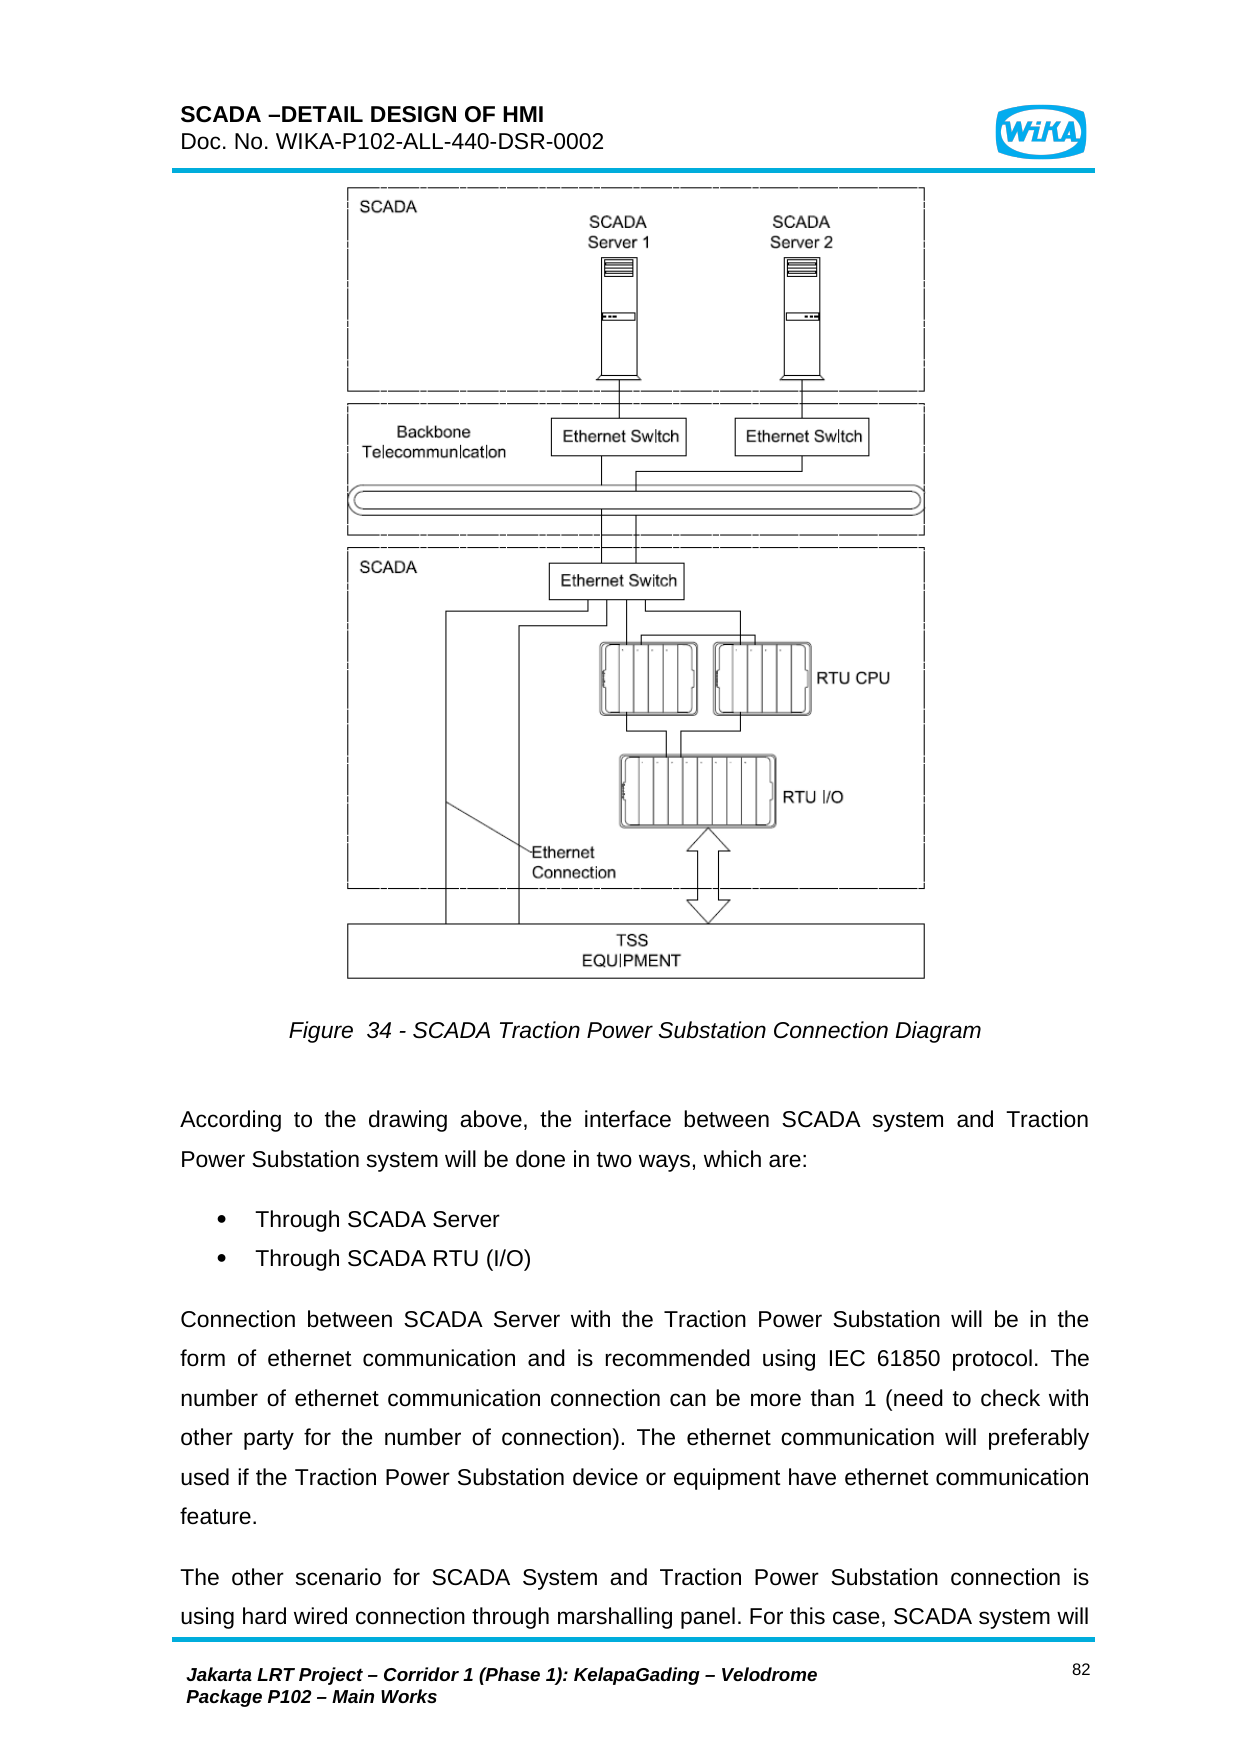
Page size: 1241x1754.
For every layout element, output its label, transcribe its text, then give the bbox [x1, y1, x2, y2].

text Connection between SCADA Server with the Traction Power Substation will be in the form of ethernet communication and is recommended using IEC 61850 protocol. The number of ethernet communication connection can be more than 1 (need to check with other party for the number of connection). The ethernet communication will preferably used if the Traction Power Substation device or equipment have ethernet communication feature. [180, 1306, 1090, 1529]
list Through SCADA Server [218, 1206, 1090, 1232]
text According to the drawing above, the interface between SCADA system and Traction Power Substation system will be done in two ways, which are: [180, 1106, 1090, 1172]
picture [992, 101, 1090, 164]
text Figure 34 - SCADA Traction Power Substation Connection Diagram [180, 1017, 1090, 1044]
list Through SCADA RTU (I/O) [218, 1245, 1090, 1272]
